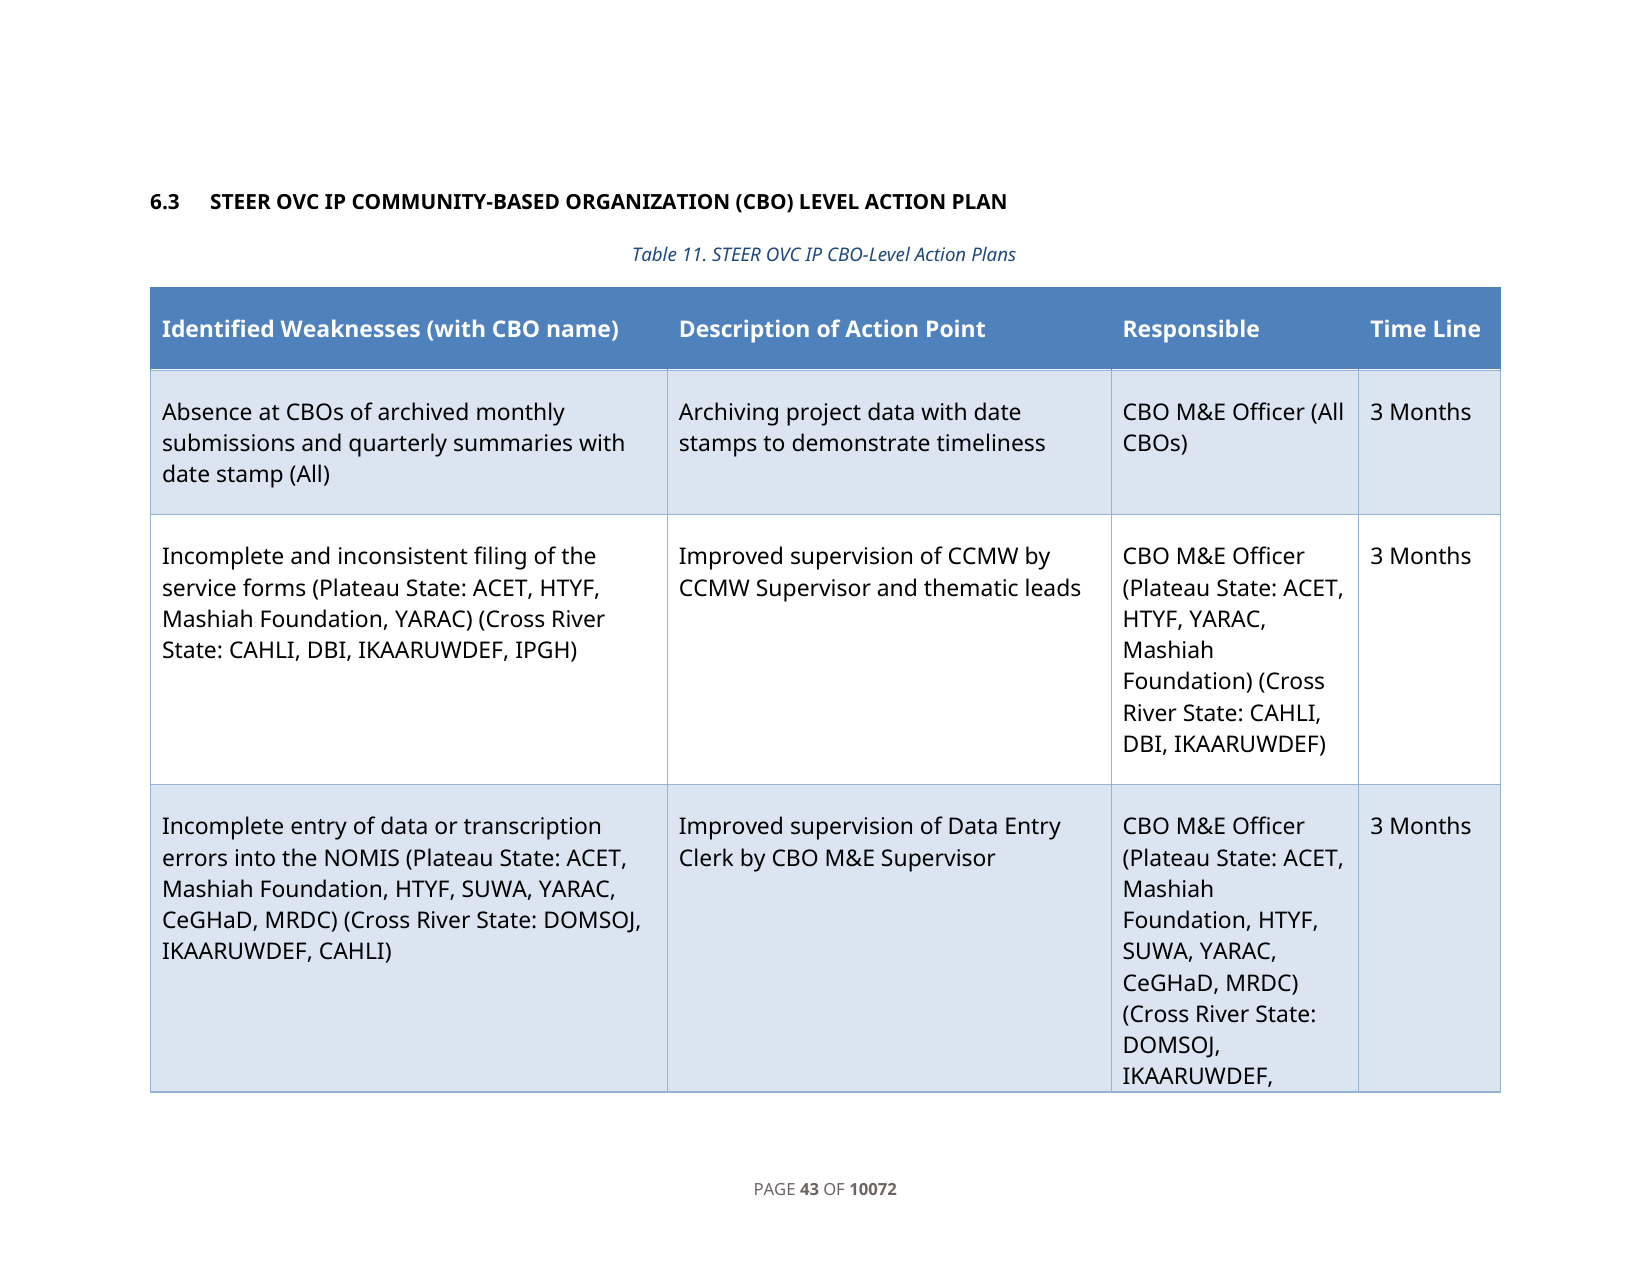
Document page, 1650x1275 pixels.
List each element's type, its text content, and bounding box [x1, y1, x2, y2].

table_cell Improved supervision of CCMW by CCMW Supervisor and thematic leads [668, 515, 1111, 784]
table_cell 3 Months [1359, 515, 1500, 784]
table_header Identified Weaknesses (with CBO name) [151, 288, 667, 369]
table_cell CBO M&E Officer (All CBOs) [1112, 371, 1358, 514]
table_cell Incomplete and inconsistent filing of the service forms (Plateau State: ACET, HTYF, Mashiah Foundation, YARAC) (Cross River State: CAHLI, DBI, IKAARUWDEF, IPGH) [151, 515, 667, 784]
table_cell 3 Months [1359, 371, 1500, 514]
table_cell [668, 785, 1111, 1091]
table_header Responsible [1112, 288, 1358, 369]
table_cell 3 Months [1359, 785, 1500, 1091]
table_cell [151, 785, 667, 1091]
table_cell Absence at CBOs of archived monthly submissions and quarterly summaries with date stamp (All) [151, 371, 667, 514]
table_header Time Line [1359, 288, 1500, 369]
text Table 11. STEER OVC IP CBO-Level Action Plans [150, 241, 1500, 266]
table_header Description of Action Point [668, 288, 1111, 369]
table_cell Archiving project data with date stamps to demonstrate timeliness [668, 371, 1111, 514]
table_cell CBO M&E Officer (Plateau State: ACET, HTYF, YARAC, Mashiah Foundation) (Cross River State: CAHLI, DBI, IKAARUWDEF) [1112, 515, 1358, 784]
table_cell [1112, 785, 1358, 1091]
subtitle STEER OVC IP COMMUNITY-BASED ORGANIZATION (CBO) LEVEL ACTION PLAN [150, 187, 1500, 216]
